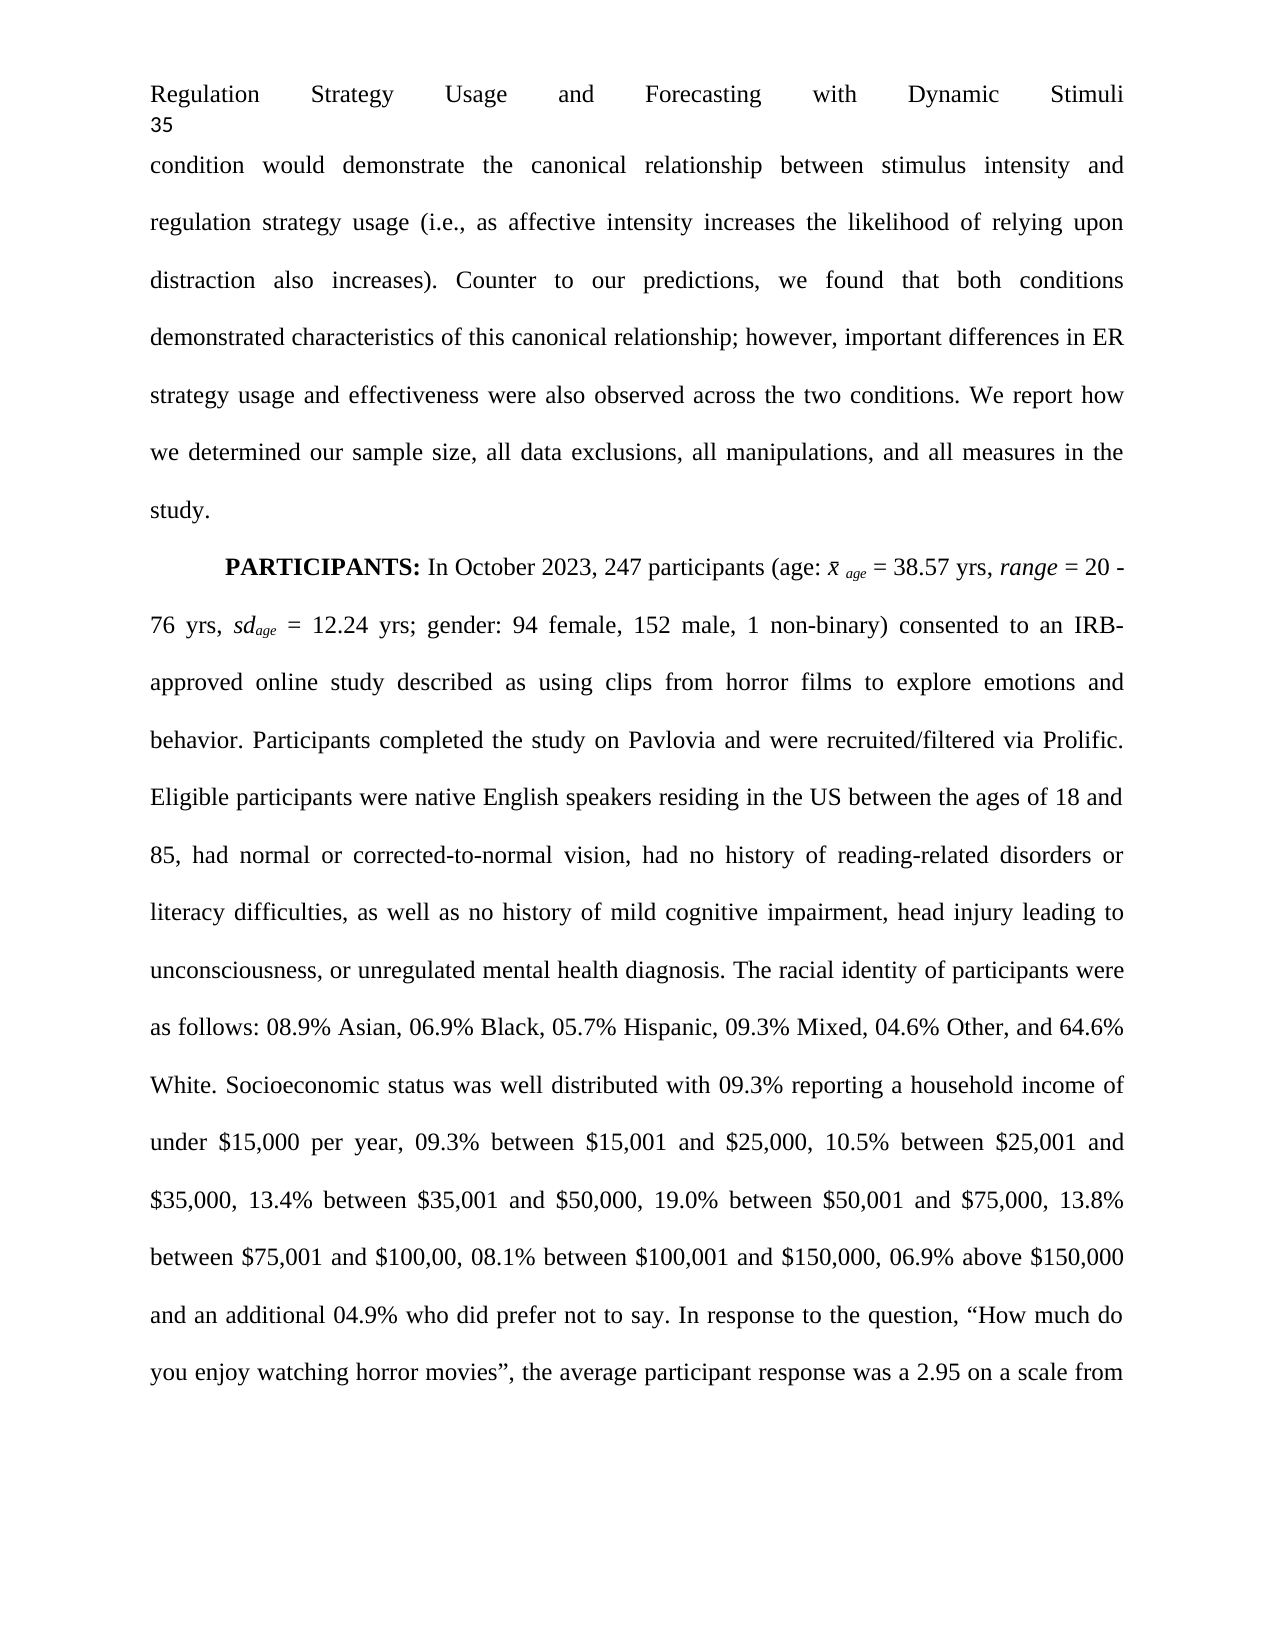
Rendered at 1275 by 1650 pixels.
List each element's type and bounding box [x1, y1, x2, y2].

text [150, 552, 1125, 1386]
text [150, 150, 1125, 524]
